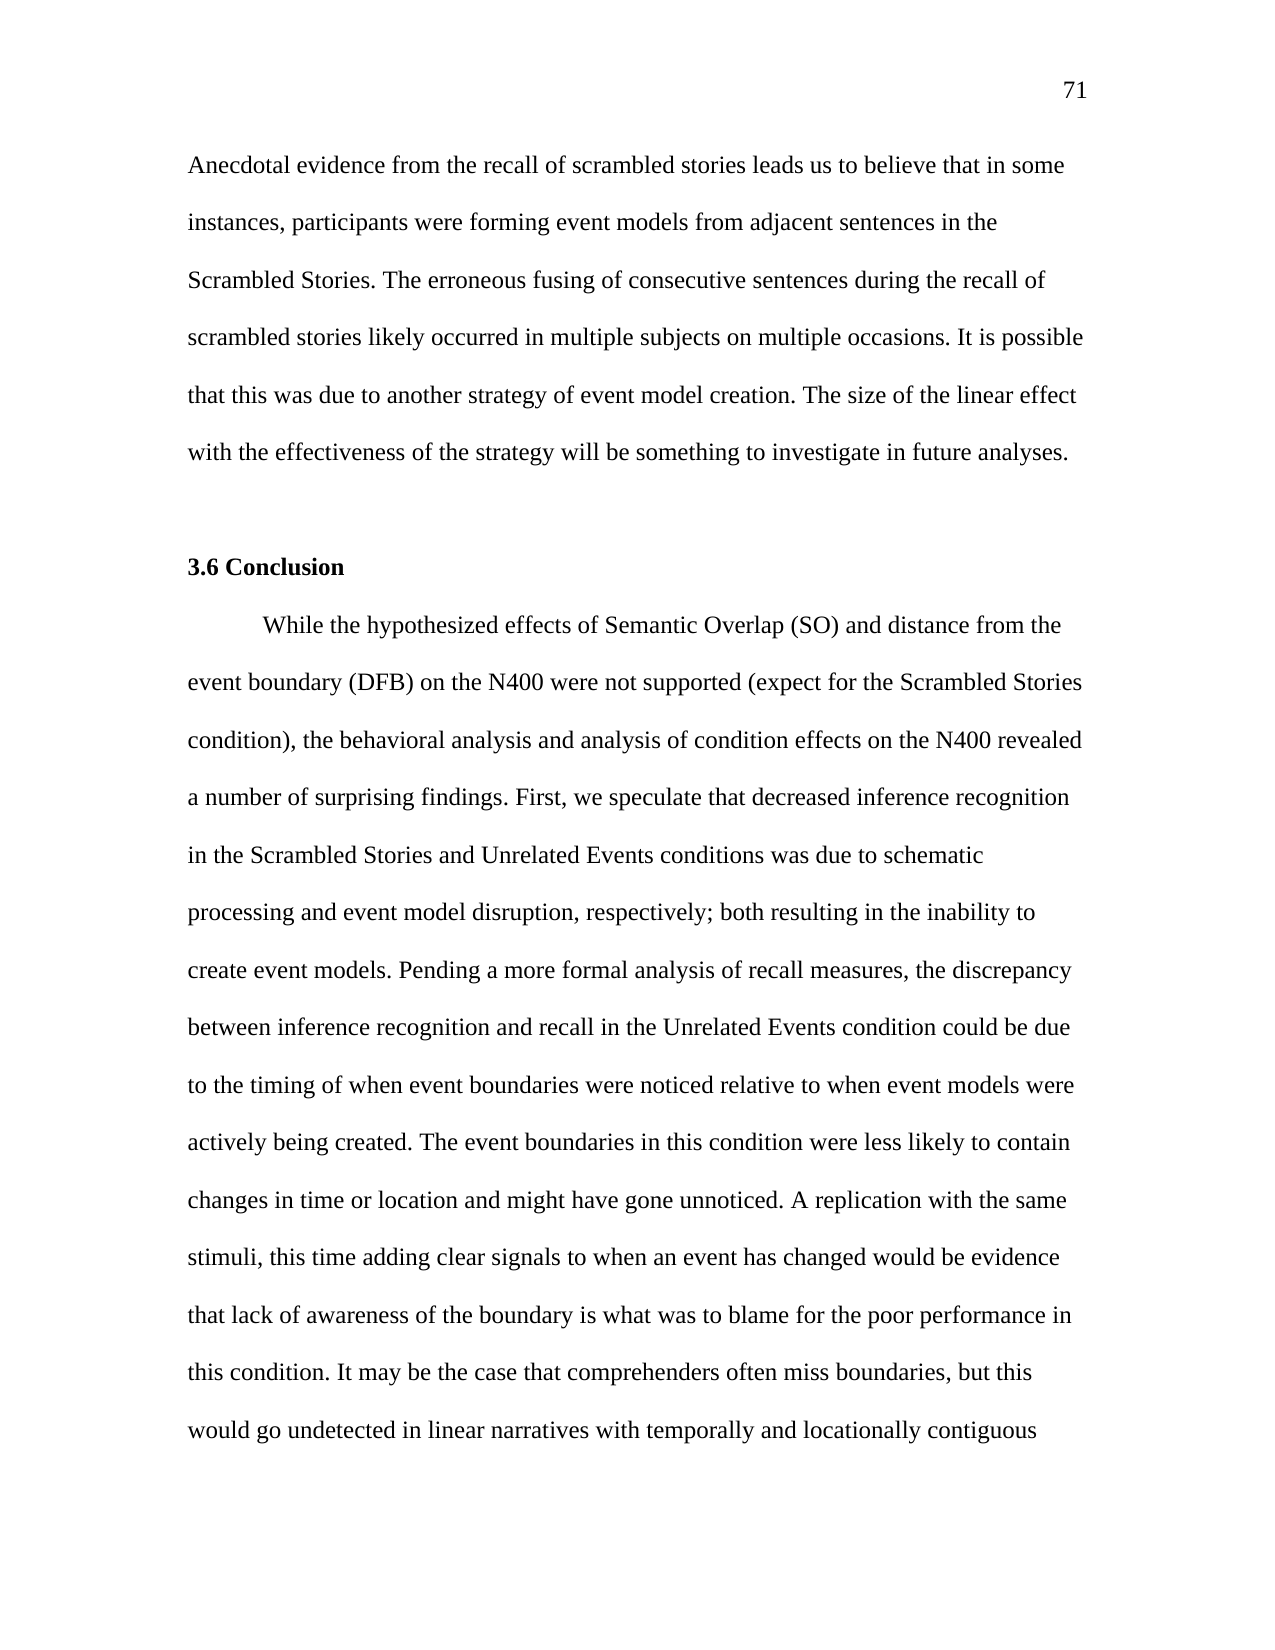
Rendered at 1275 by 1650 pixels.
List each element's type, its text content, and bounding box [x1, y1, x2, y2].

subtitle 3.6 Conclusion [187, 552, 1087, 581]
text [187, 150, 1087, 466]
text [187, 610, 1087, 1444]
